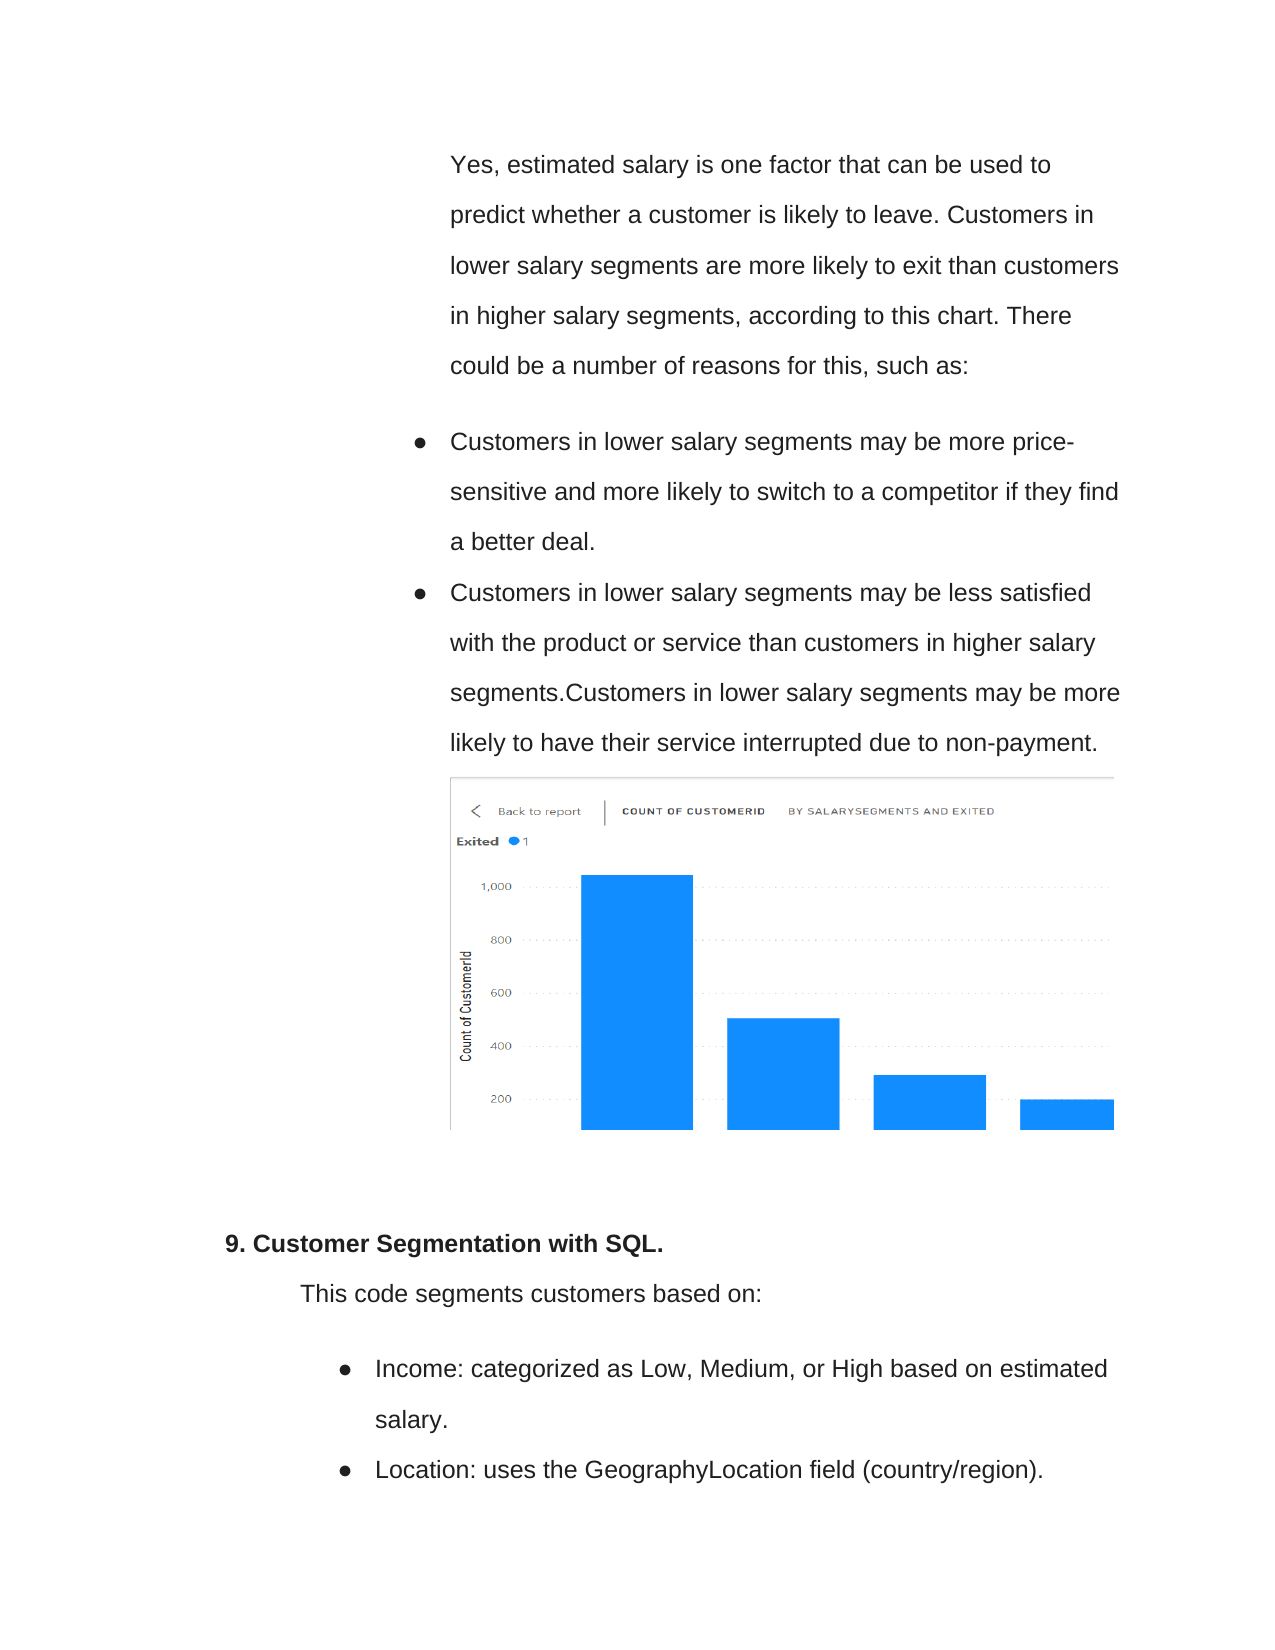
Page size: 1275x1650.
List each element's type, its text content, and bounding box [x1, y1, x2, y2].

list Location: uses the GeographyLocation field (country/region). [337, 1455, 1125, 1484]
list Customers in lower salary segments may be more price-sensitive and more likely to switch to a competitor if they find a better deal. [412, 427, 1125, 556]
text Yes, estimated salary is one factor that can be used to predict whether a customer is likely to leave. Customers in lower salary segments are more likely to exit than customers in higher salary segments, according to this chart. There could be a number of reasons for this, such as: [450, 150, 1125, 380]
list Income: categorized as Low, Medium, or High based on estimated salary. [337, 1354, 1125, 1433]
picture [450, 776, 1114, 1130]
text 9. Customer Segmentation with SQL. This code segments customers based on: [225, 1229, 1125, 1308]
